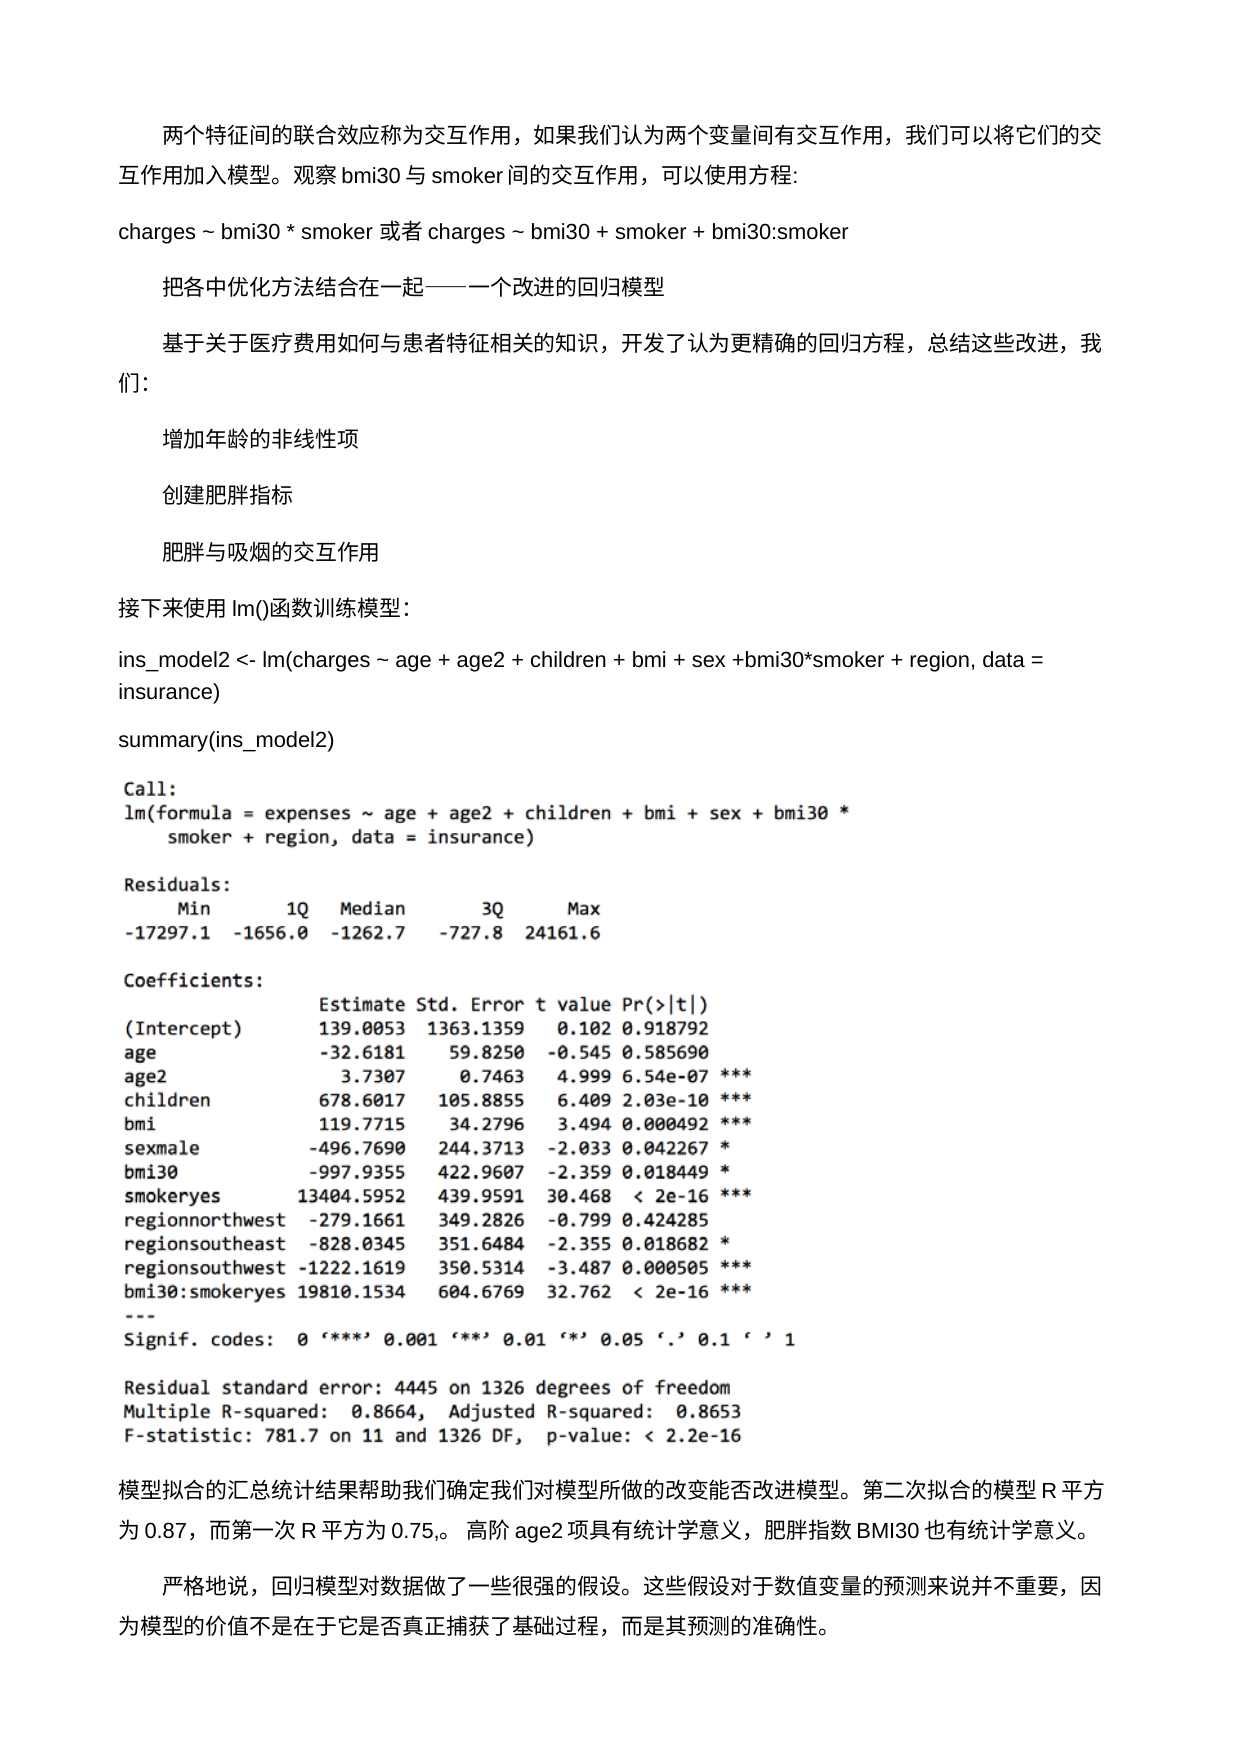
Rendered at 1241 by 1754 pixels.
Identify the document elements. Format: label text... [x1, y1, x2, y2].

text 模型拟合的汇总统计结果帮助我们确定我们对模型所做的改变能否改进模型。第二次拟合的模型R平方为0.87，而第一次R平方为0.75,。 高阶age2项具有统计学意义，肥胖指数BMI30也有统计学意义。 [118, 1473, 1122, 1544]
text summary(ins_model2) [118, 727, 1122, 752]
text 肥胖与吸烟的交互作用 [118, 535, 1122, 566]
text 两个特征间的联合效应称为交互作用，如果我们认为两个变量间有交互作用，我们可以将它们的交互作用加入模型。观察bmi30与smoker间的交互作用，可以使用方程: [118, 118, 1122, 189]
text charges ~ bmi30 * smoker 或者 charges ~ bmi30 + smoker + bmi30:smoker [118, 214, 1122, 246]
text 严格地说，回归模型对数据做了一些很强的假设。这些假设对于数值变量的预测来说并不重要，因为模型的价值不是在于它是否真正捕获了基础过程，而是其预测的准确性。 [118, 1569, 1122, 1640]
text 基于关于医疗费用如何与患者特征相关的知识，开发了认为更精确的回归方程，总结这些改进，我们： [118, 326, 1122, 398]
text 增加年龄的非线性项 [118, 422, 1122, 454]
text ins_model2 <- lm(charges ~ age + age2 + children + bmi + sex +bmi30*smoker + region, data = insurance) [118, 647, 1122, 704]
text 把各中优化方法结合在一起——一个改进的回归模型 [118, 270, 1122, 302]
text 接下来使用lm()函数训练模型： [118, 591, 1122, 623]
text 创建肥胖指标 [118, 478, 1122, 510]
picture [118, 775, 909, 1450]
